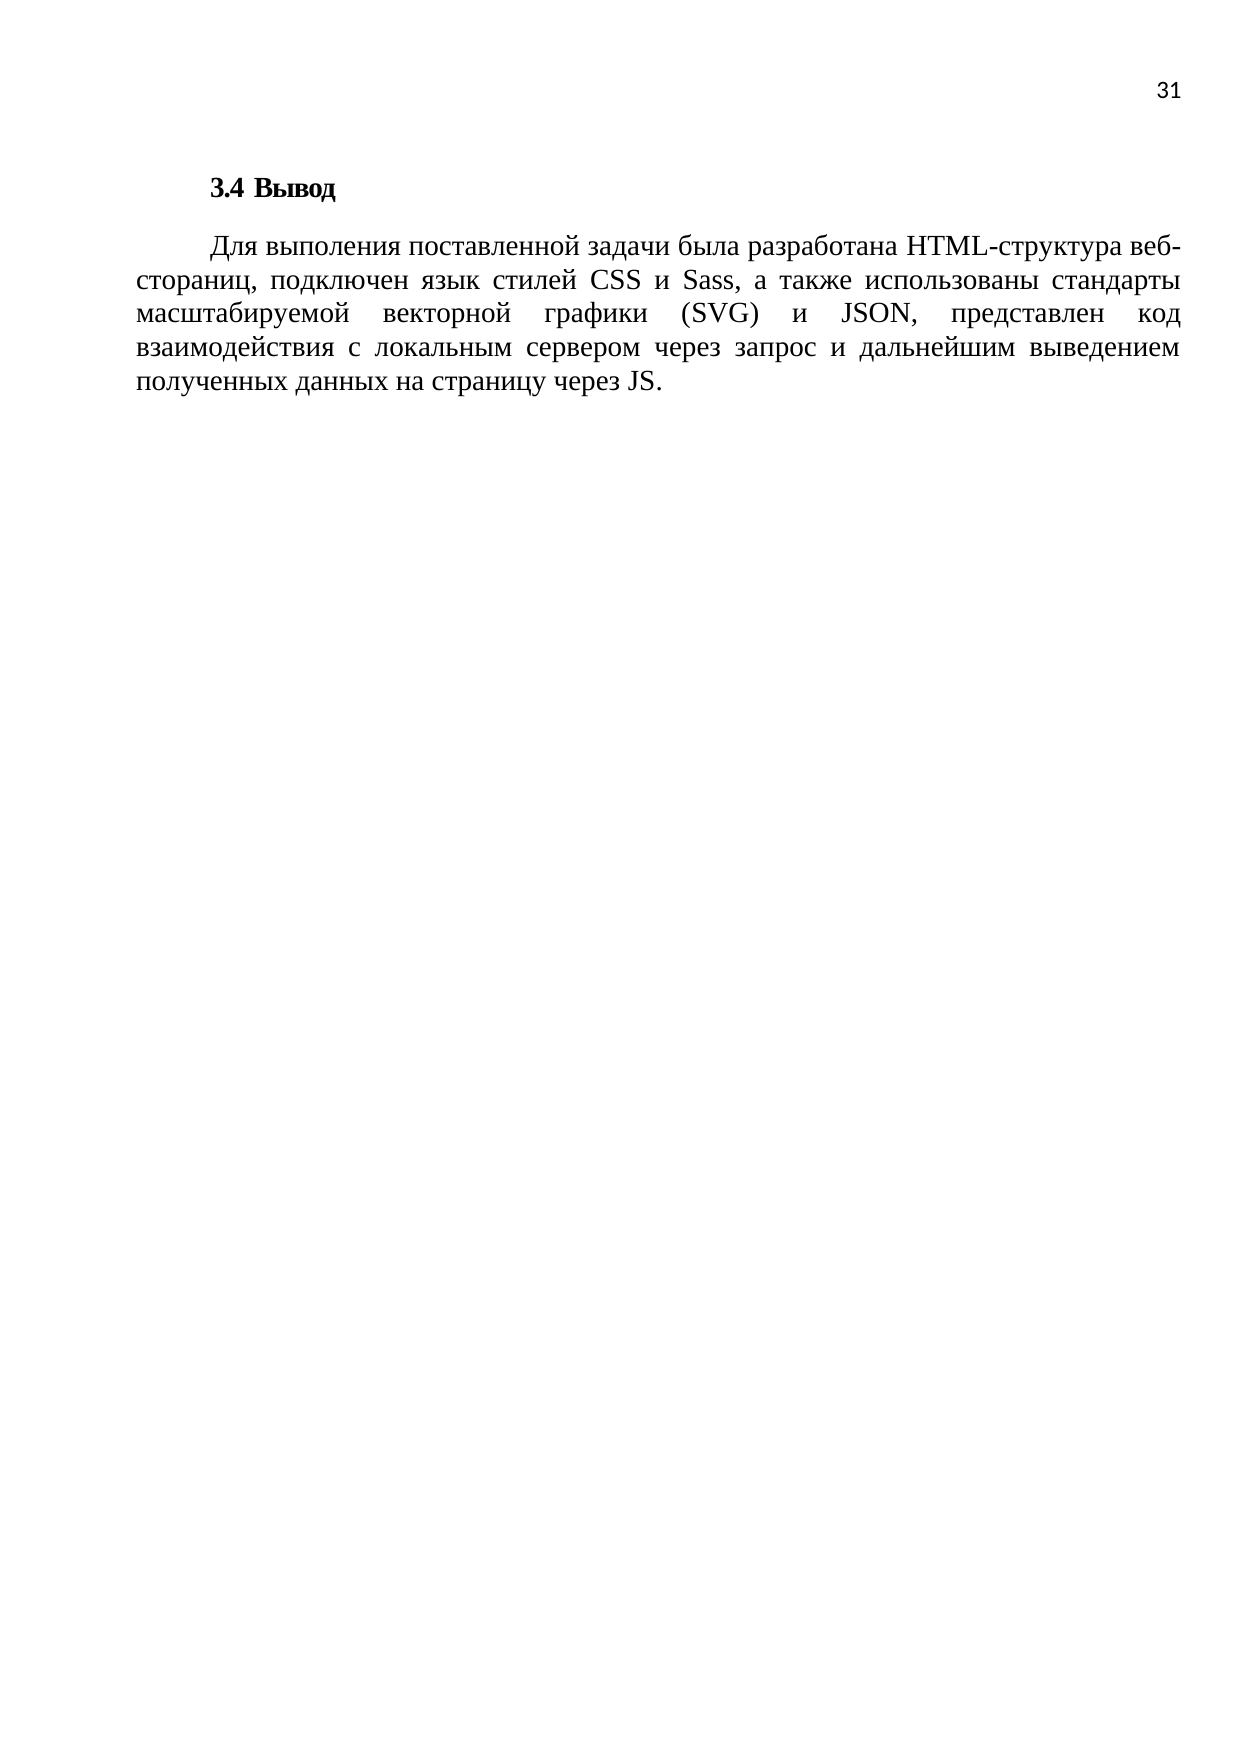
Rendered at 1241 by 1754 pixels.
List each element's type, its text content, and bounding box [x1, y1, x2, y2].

text Для выполения поставленной задачи была разработана HTML-структура веб-стораниц, подключен язык стилей CSS и Sass, а также использованы стандарты масштабируемой векторной графики (SVG) и JSON, представлен код взаимодействия с локальным сервером через запрос и дальнейшим выведением полученных данных на страницу через JS. [136, 228, 1181, 396]
title Вывод [210, 170, 1181, 203]
